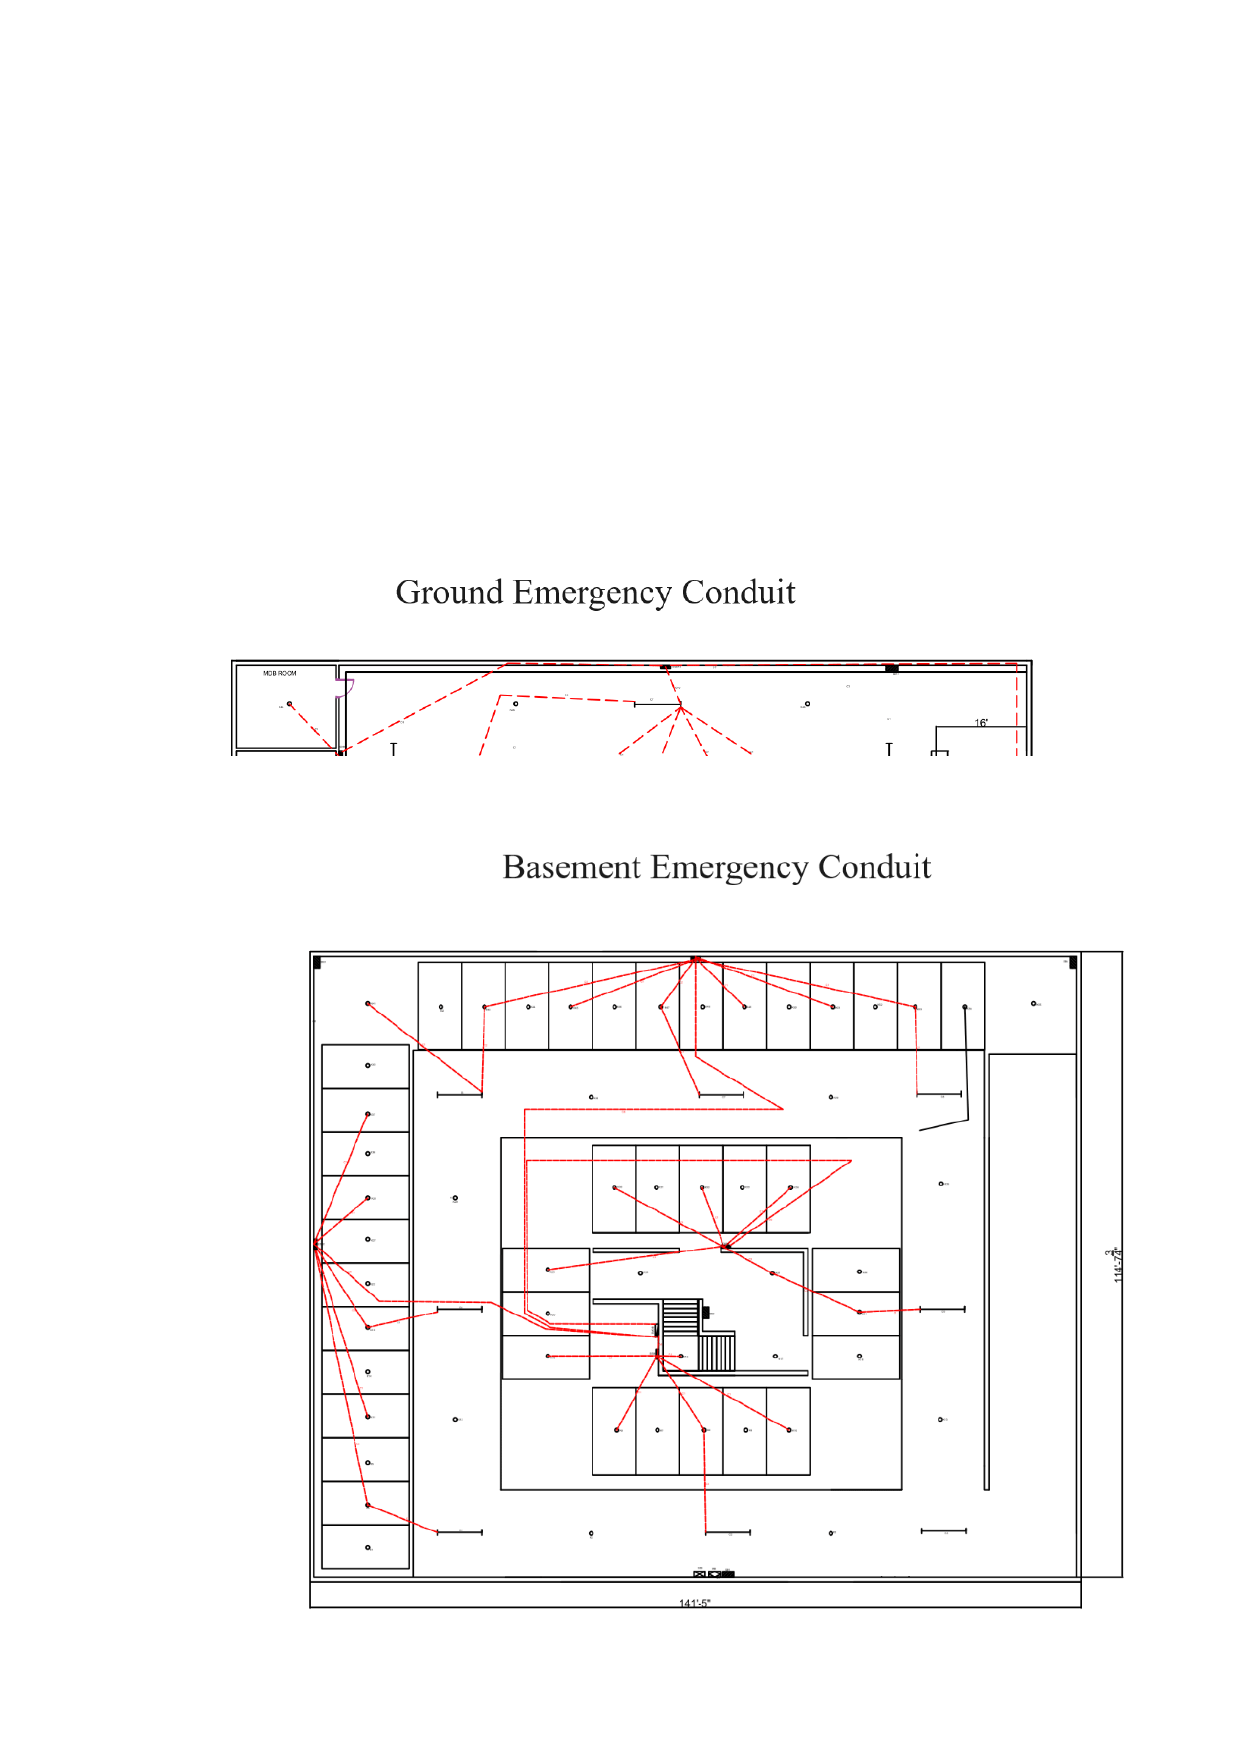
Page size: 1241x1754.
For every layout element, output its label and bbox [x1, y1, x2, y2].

picture [0, 466, 1236, 1720]
